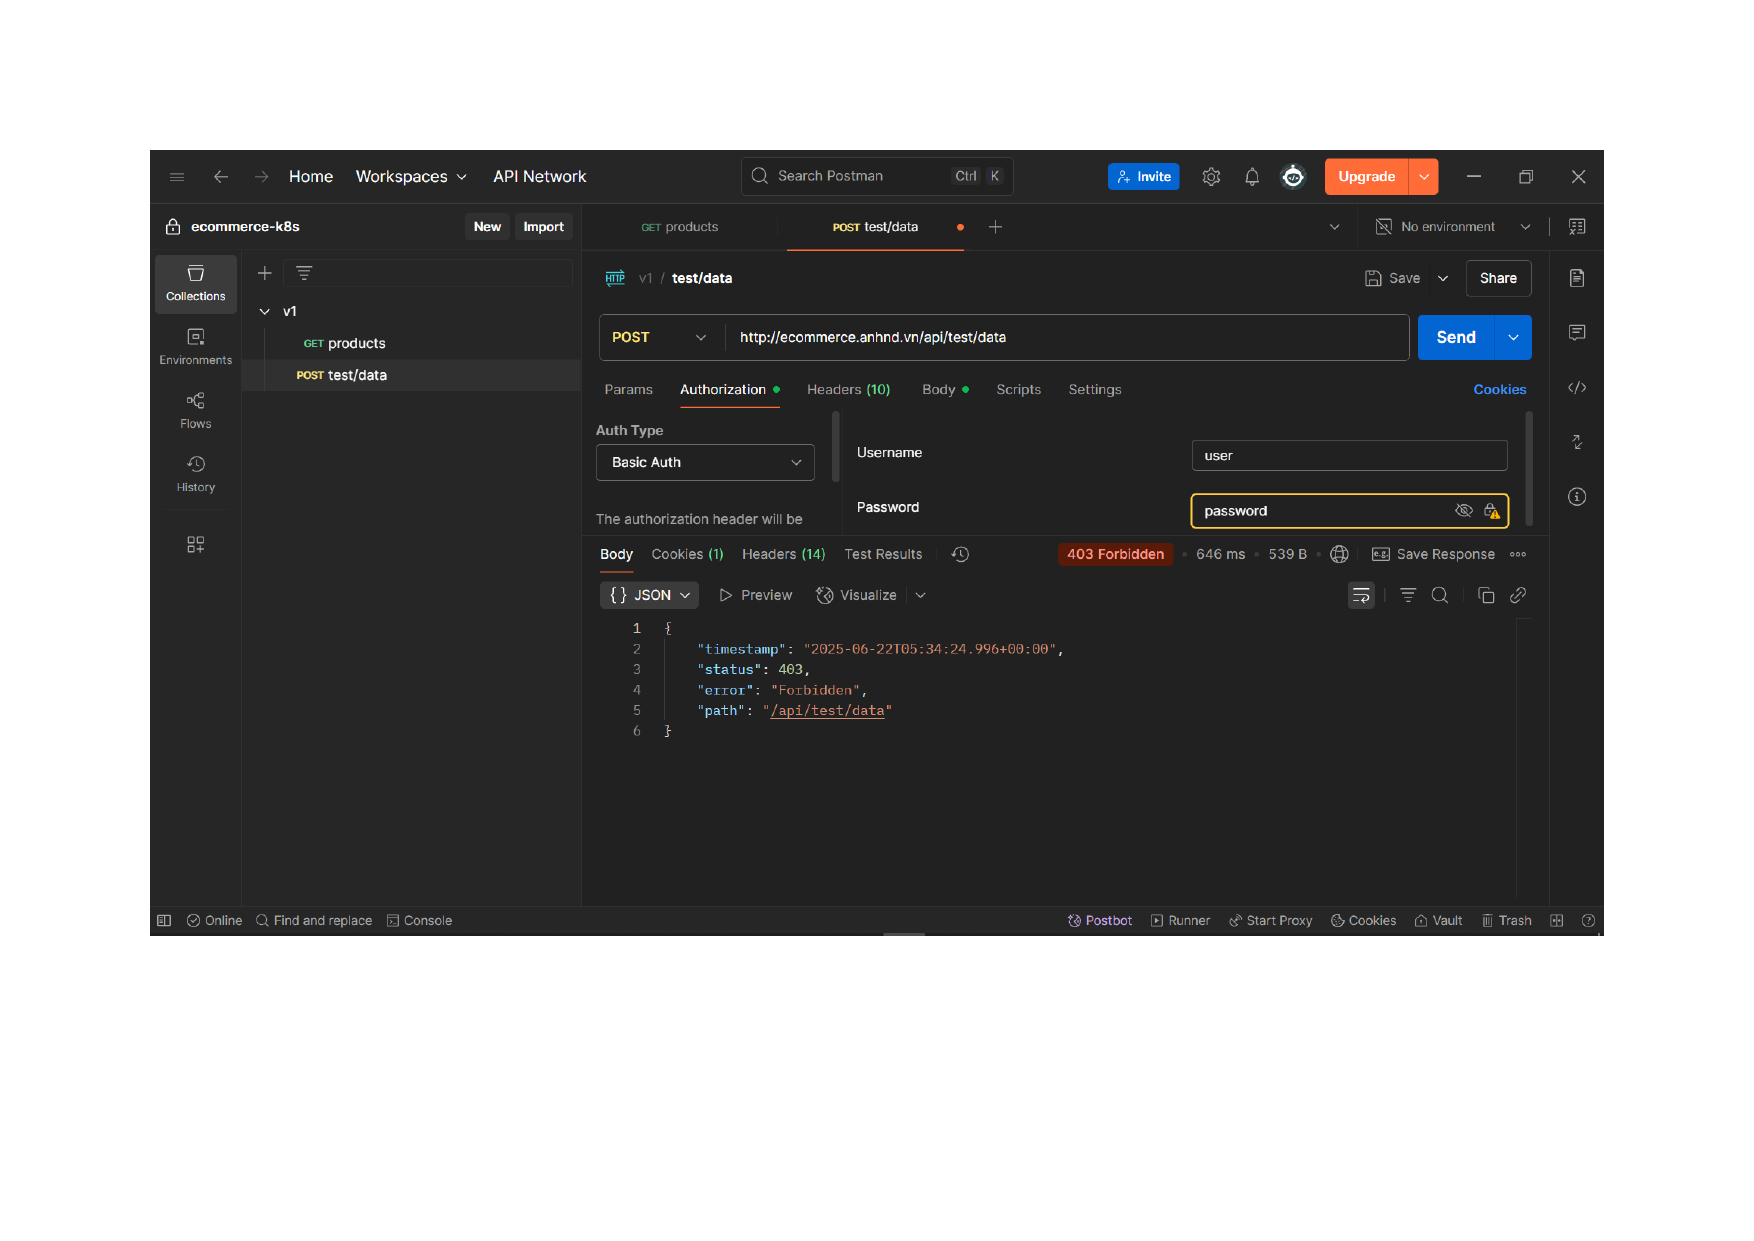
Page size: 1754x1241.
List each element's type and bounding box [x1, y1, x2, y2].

picture [150, 150, 1604, 936]
